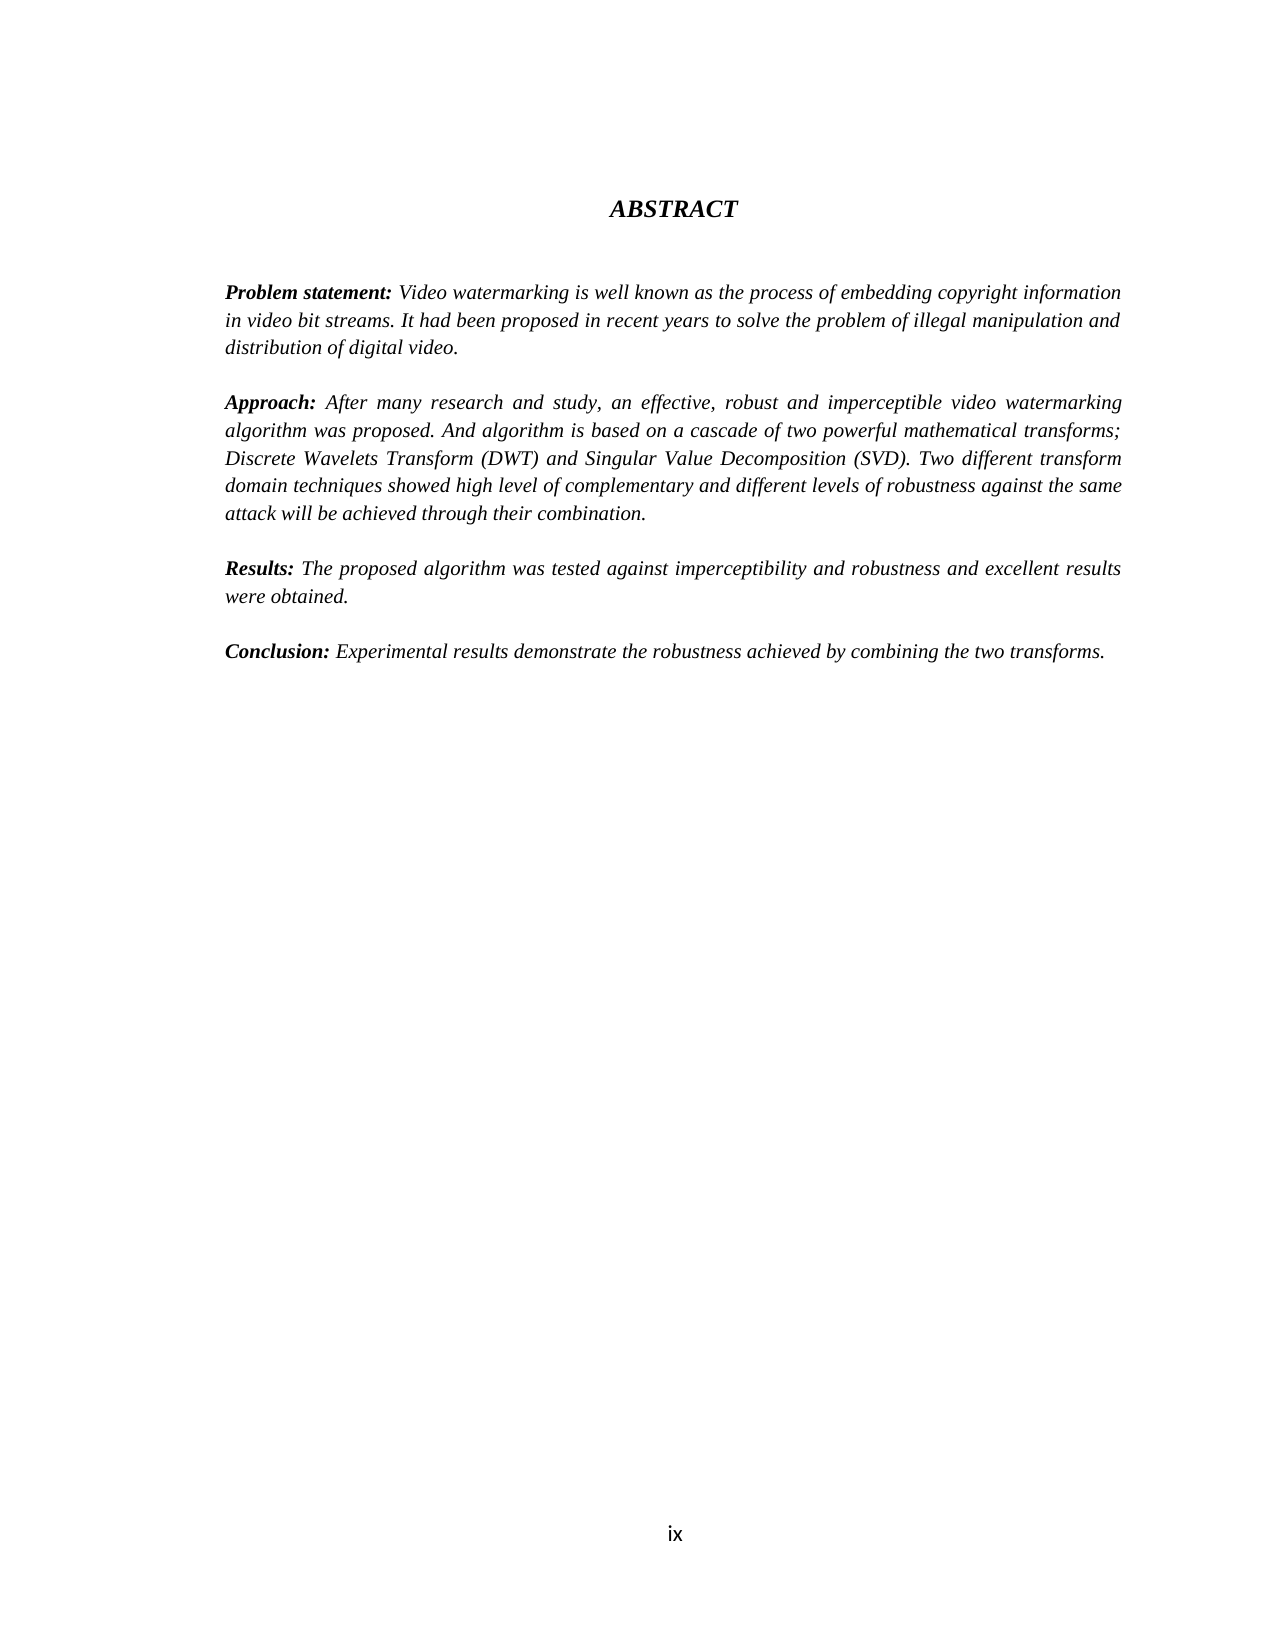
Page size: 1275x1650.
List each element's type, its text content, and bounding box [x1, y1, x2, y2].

text Results: The proposed algorithm was tested against imperceptibility and robustness and excellent results were obtained. [225, 556, 1125, 608]
text Problem statement: Video watermarking is well known as the process of embedding copyright information in video bit streams. It had been proposed in recent years to solve the problem of illegal manipulation and distribution of digital video. [225, 280, 1125, 359]
text Approach: After many research and study, an effective, robust and imperceptible video watermarking algorithm was proposed. And algorithm is based on a cascade of two powerful mathematical transforms; Discrete Wavelets Transform (DWT) and Singular Value Decomposition (SVD). Two different transform domain techniques showed high level of complementary and different levels of robustness against the same attack will be achieved through their combination. [225, 390, 1125, 525]
text Conclusion: Experimental results demonstrate the robustness achieved by combining the two transforms. [225, 639, 1125, 663]
subtitle ABSTRACT [225, 194, 1125, 223]
